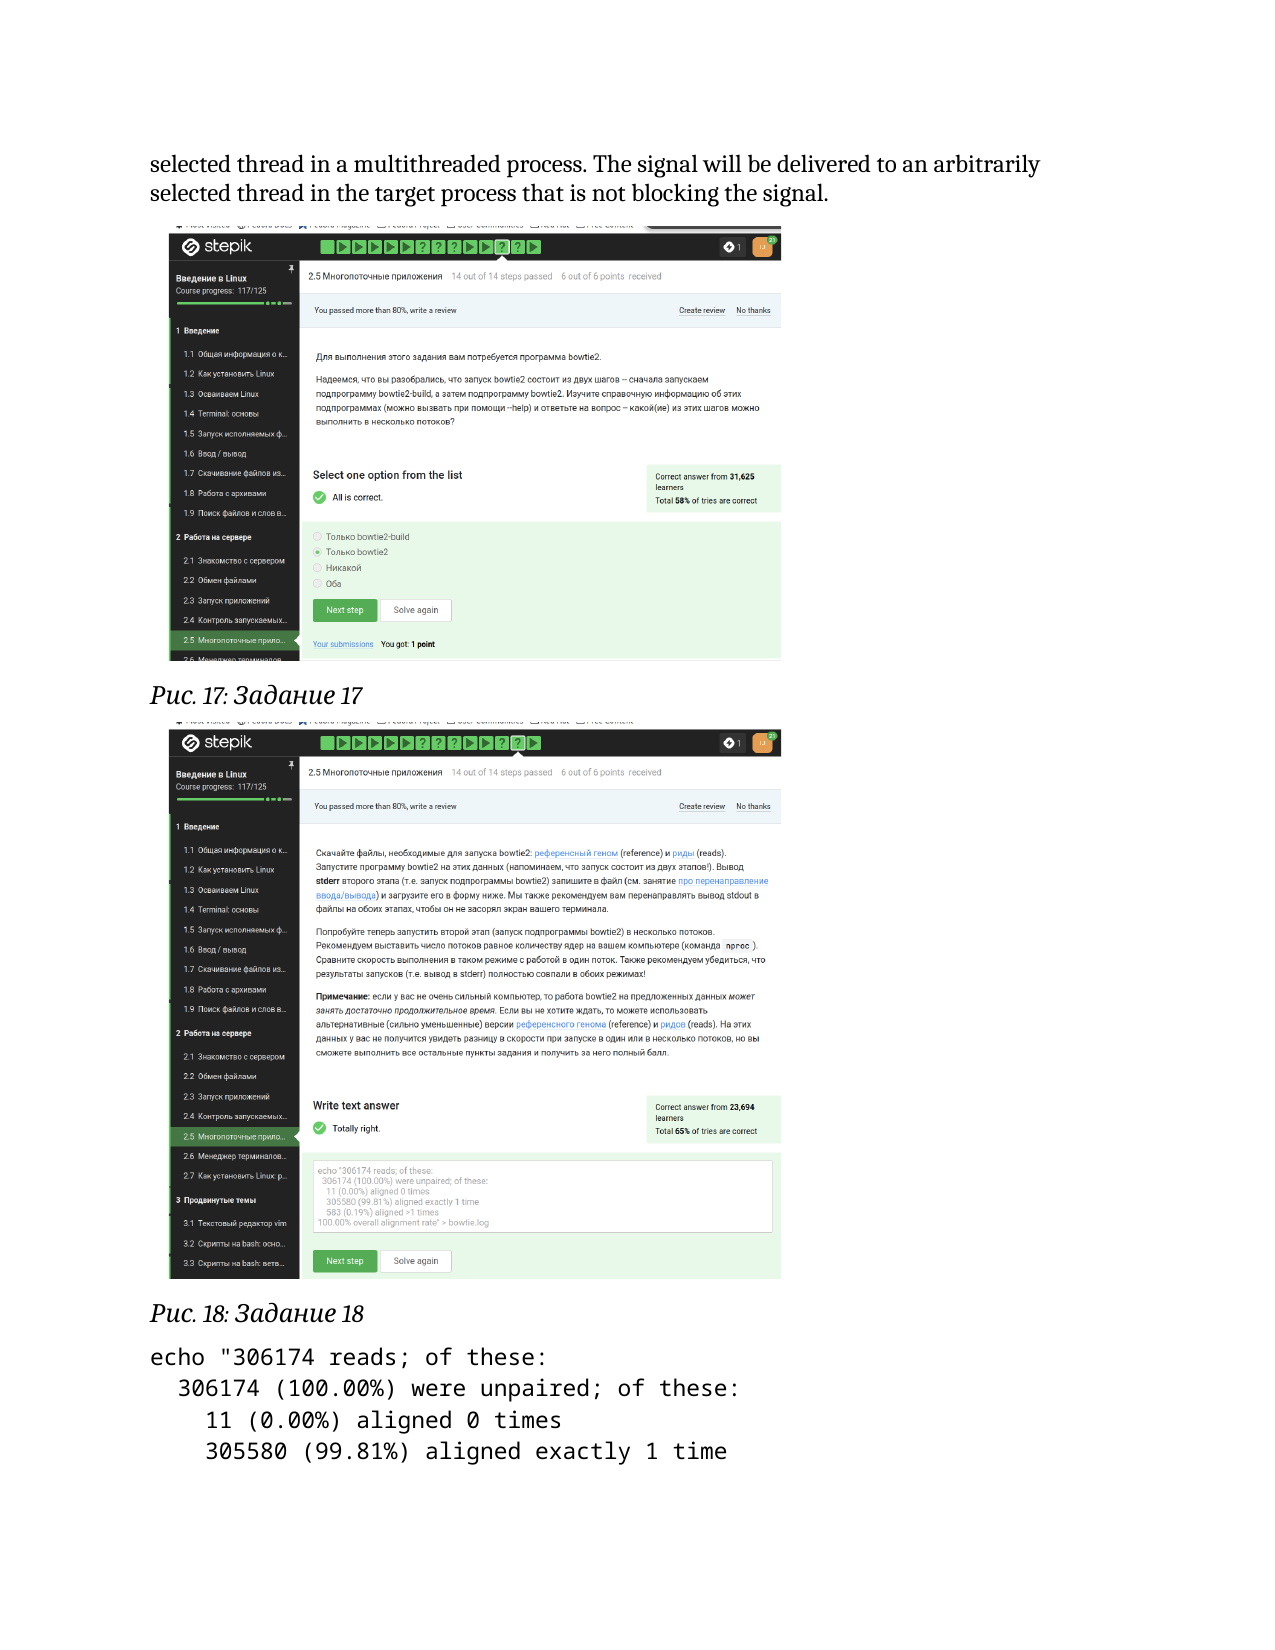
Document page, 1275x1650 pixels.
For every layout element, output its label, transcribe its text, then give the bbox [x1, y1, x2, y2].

text Рис. 17: Задание 17 [150, 682, 1125, 710]
picture [168, 722, 782, 1279]
text Рис. 18: Задание 18 [150, 1300, 1125, 1329]
picture [168, 226, 782, 661]
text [150, 1341, 1125, 1466]
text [150, 150, 1125, 207]
